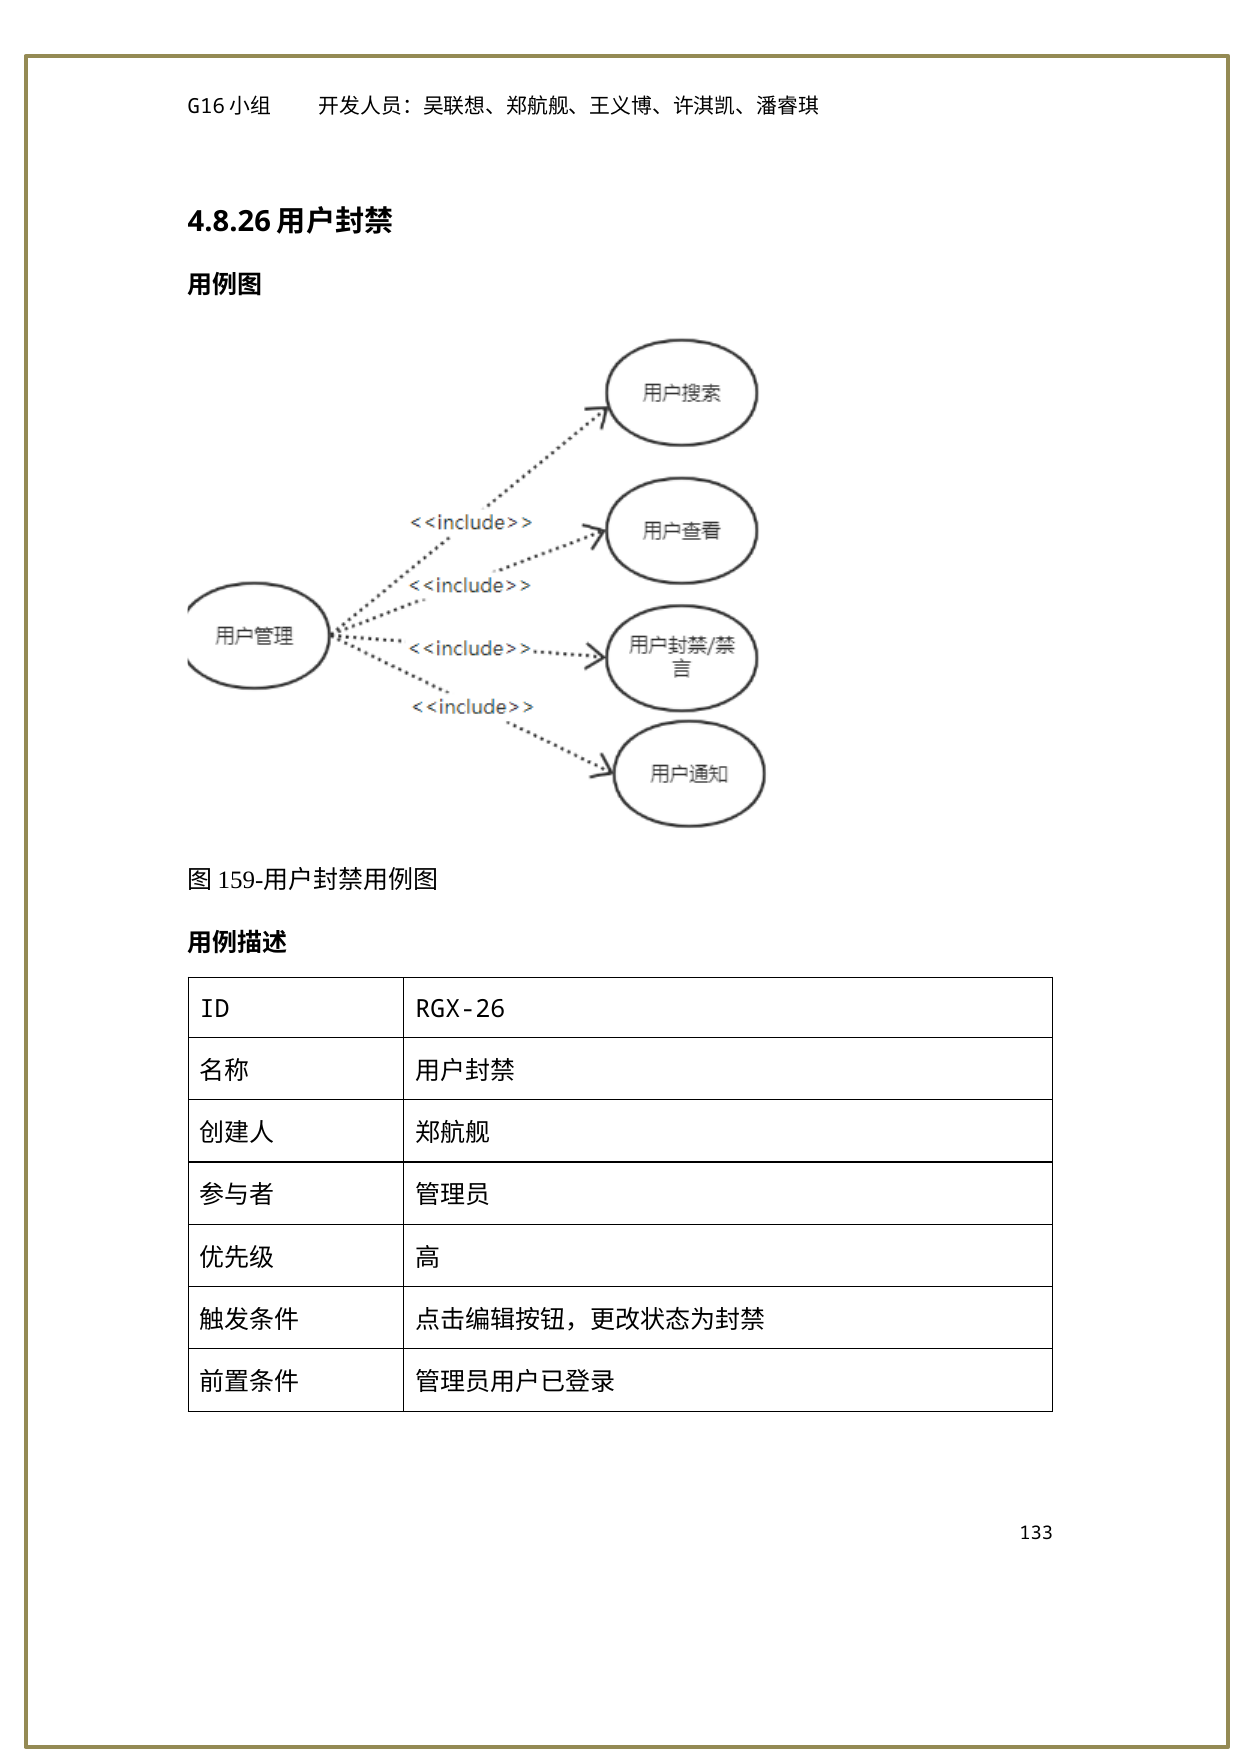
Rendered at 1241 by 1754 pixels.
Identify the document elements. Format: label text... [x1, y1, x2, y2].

table_cell 前置条件 [189, 1349, 403, 1411]
table_cell 参与者 [189, 1163, 403, 1224]
text 图159-用户封禁用例图 [187, 856, 1053, 897]
table_cell 创建人 [189, 1100, 403, 1161]
table_cell 高 [404, 1225, 1052, 1286]
table_header RGX-26 [404, 978, 1052, 1037]
table_cell 优先级 [189, 1225, 403, 1286]
table_cell 触发条件 [189, 1287, 403, 1348]
subtitle 用例描述 [187, 922, 1053, 958]
table_cell 管理员 [404, 1163, 1052, 1224]
table_cell 用户封禁 [404, 1038, 1052, 1099]
subtitle 4.8.26用户封禁 [187, 197, 1053, 239]
picture [187, 324, 805, 843]
table_cell 郑航舰 [404, 1100, 1052, 1161]
table_cell 名称 [189, 1038, 403, 1099]
table_cell 点击编辑按钮，更改状态为封禁 [404, 1287, 1052, 1348]
table_cell 管理员用户已登录 搜索到需封禁用户对象 [404, 1349, 1052, 1411]
table_header ID [189, 978, 403, 1037]
subtitle 用例图 [187, 264, 1053, 301]
